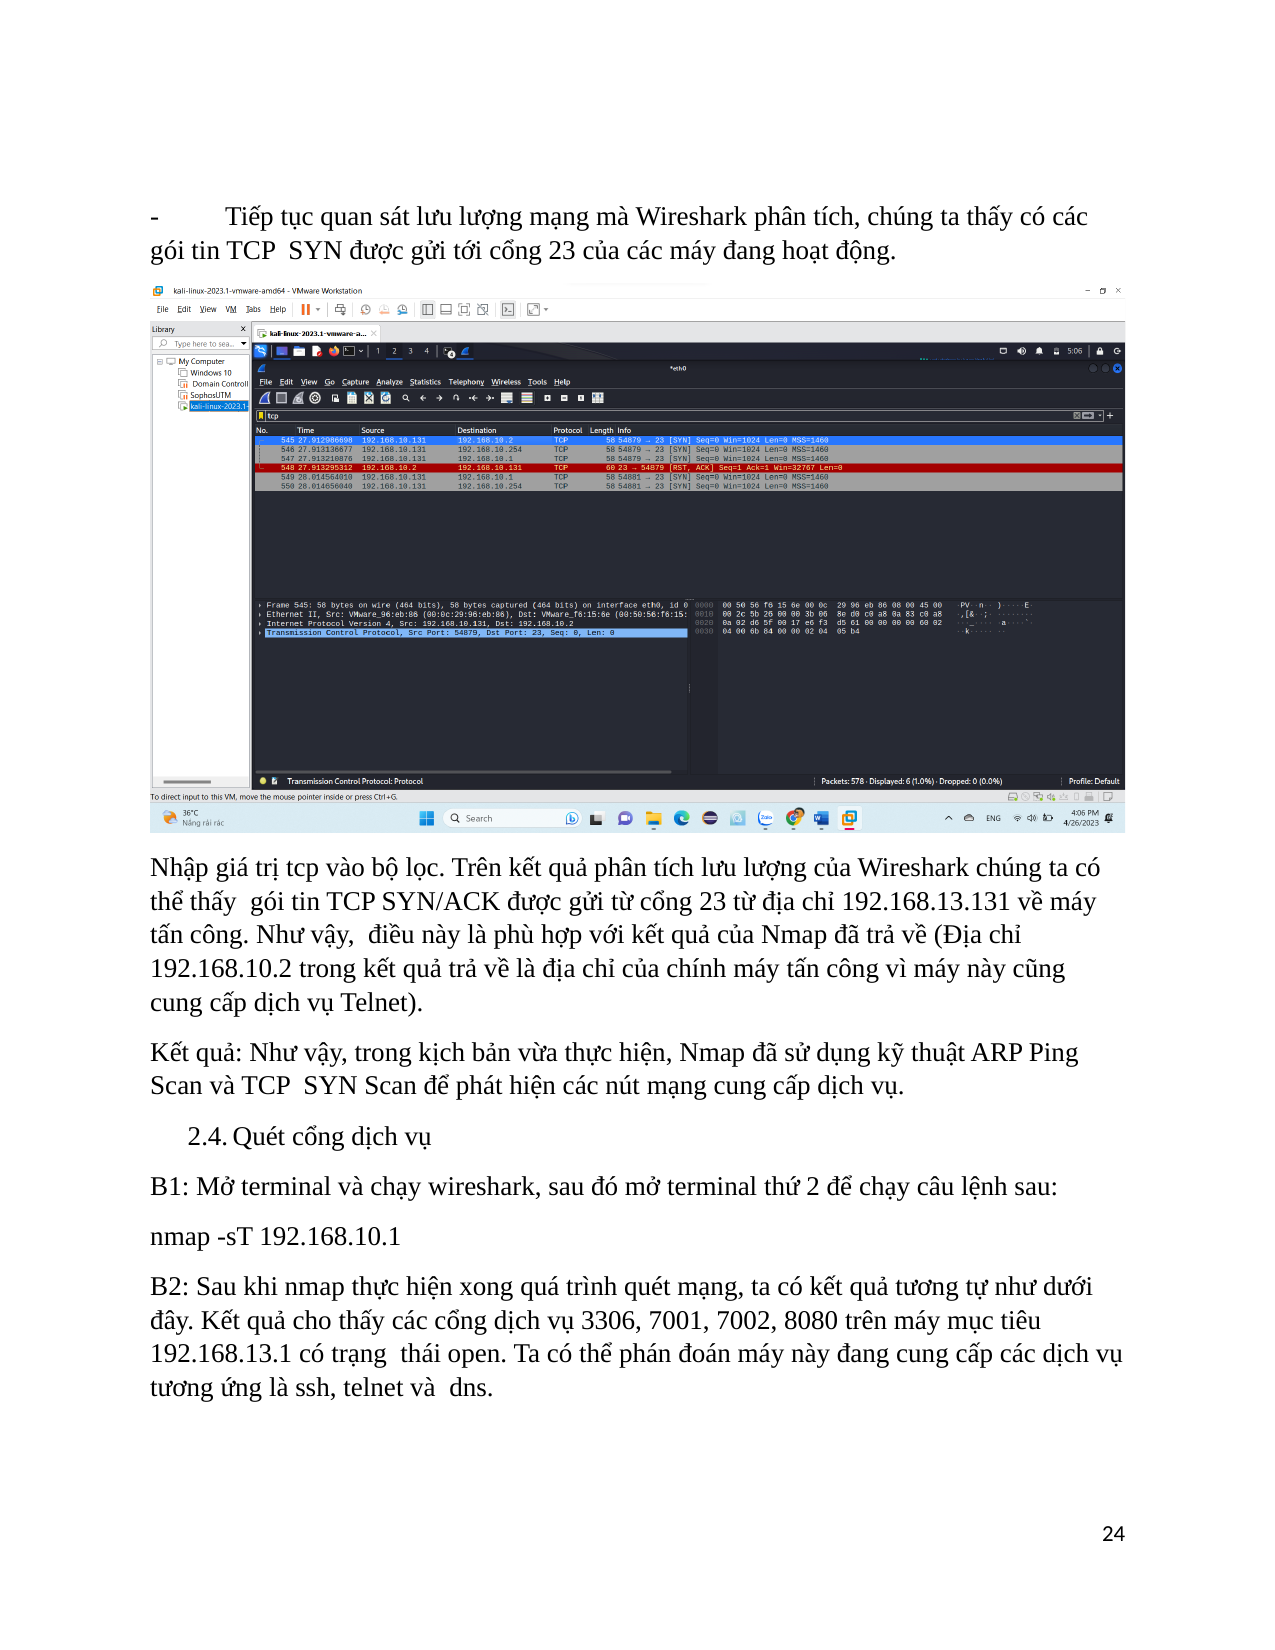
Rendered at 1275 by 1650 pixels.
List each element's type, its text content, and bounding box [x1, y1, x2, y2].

text Kết quả: Như vậy, trong kịch bản vừa thực hiện, Nmap đã sử dụng kỹ thuật ARP Ping Scan và TCP SYN Scan để phát hiện các nút mạng cung cấp dịch vụ. [150, 1036, 1125, 1101]
text Nhập giá trị tcp vào bộ lọc. Trên kết quả phân tích lưu lượng của Wireshark chúng ta có thể thấy gói tin TCP SYN/ACK được gửi từ cổng 23 từ địa chỉ 192.168.13.131 về máy tấn công. Như vậy, điều này là phù hợp với kết quả của Nmap đã trả về (Địa chỉ 192.168.10.2 trong kết quả trả về là địa chỉ của chính máy tấn công vì máy này cũng cung cấp dịch vụ Telnet). [150, 852, 1125, 1017]
list Quét cổng dịch vụ [187, 1120, 1125, 1151]
text - Tiếp tục quan sát lưu lượng mạng mà Wireshark phân tích, chúng ta thấy có các gói tin TCP SYN được gửi tới cổng 23 của các máy đang hoạt động. [150, 200, 1125, 265]
picture [150, 283, 1125, 833]
text B2: Sau khi nmap thực hiện xong quá trình quét mạng, ta có kết quả tương tự như dưới đây. Kết quả cho thấy các cổng dịch vụ 3306, 7001, 7002, 8080 trên máy mục tiêu 192.168.13.1 có trạng thái open. Ta có thể phán đoán máy này đang cung cấp các dịch vụ tương ứng là ssh, telnet và dns. [150, 1270, 1125, 1402]
text B1: Mở terminal và chạy wireshark, sau đó mở terminal thứ 2 để chạy câu lệnh sau: [150, 1170, 1125, 1201]
text nmap -sT 192.168.10.1 [150, 1220, 1125, 1251]
